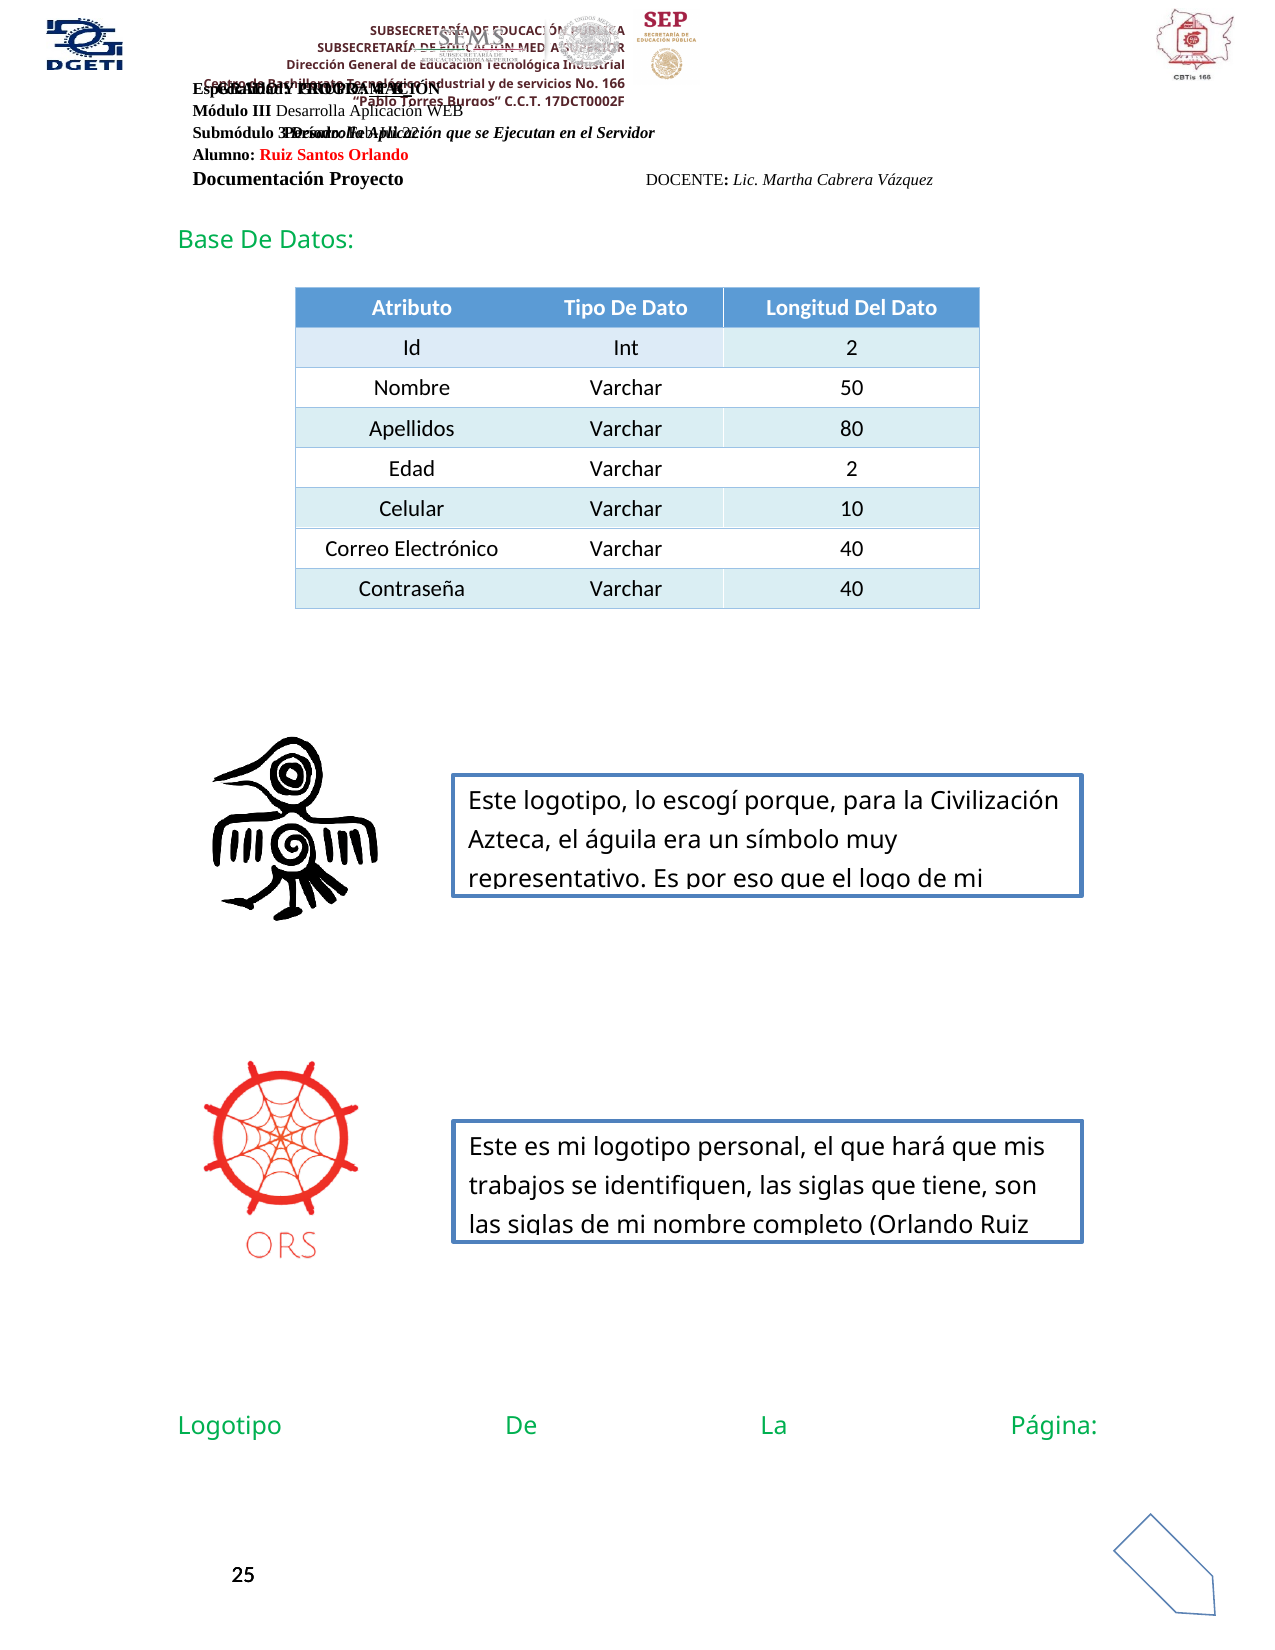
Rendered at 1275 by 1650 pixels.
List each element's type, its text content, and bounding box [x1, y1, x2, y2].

picture [191, 728, 393, 930]
table_cell Int [528, 328, 723, 367]
table_cell Varchar [528, 408, 723, 447]
table_cell Varchar [528, 488, 723, 527]
table_cell 40 [724, 529, 979, 567]
table_header Atributo [296, 288, 528, 327]
table_cell Celular [296, 488, 528, 527]
table_cell 50 [724, 368, 979, 407]
table_cell Contraseña [296, 569, 528, 608]
picture [46, 18, 123, 70]
picture [411, 15, 620, 69]
table_cell Varchar [528, 529, 723, 567]
table_cell Varchar [528, 448, 723, 487]
table_cell Nombre [296, 368, 528, 407]
table_cell 10 [724, 488, 979, 527]
table_cell Varchar [528, 569, 723, 608]
table_cell 2 [724, 328, 979, 367]
table_cell Apellidos [296, 408, 528, 447]
text Base De Datos: [177, 221, 1006, 256]
picture [1155, 8, 1235, 81]
table_cell 80 [724, 408, 979, 447]
table_cell Correo Electrónico [296, 529, 528, 567]
picture [633, 9, 700, 85]
table_cell 2 [724, 448, 979, 487]
table_cell Id [296, 328, 528, 367]
picture [70, 1038, 537, 1324]
table_cell 40 [724, 569, 979, 608]
table_header Tipo De Dato [528, 288, 723, 327]
table_header Longitud Del Dato [724, 288, 979, 327]
table_cell Edad [296, 448, 528, 487]
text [177, 1369, 1098, 1481]
table_cell Varchar [528, 368, 723, 407]
